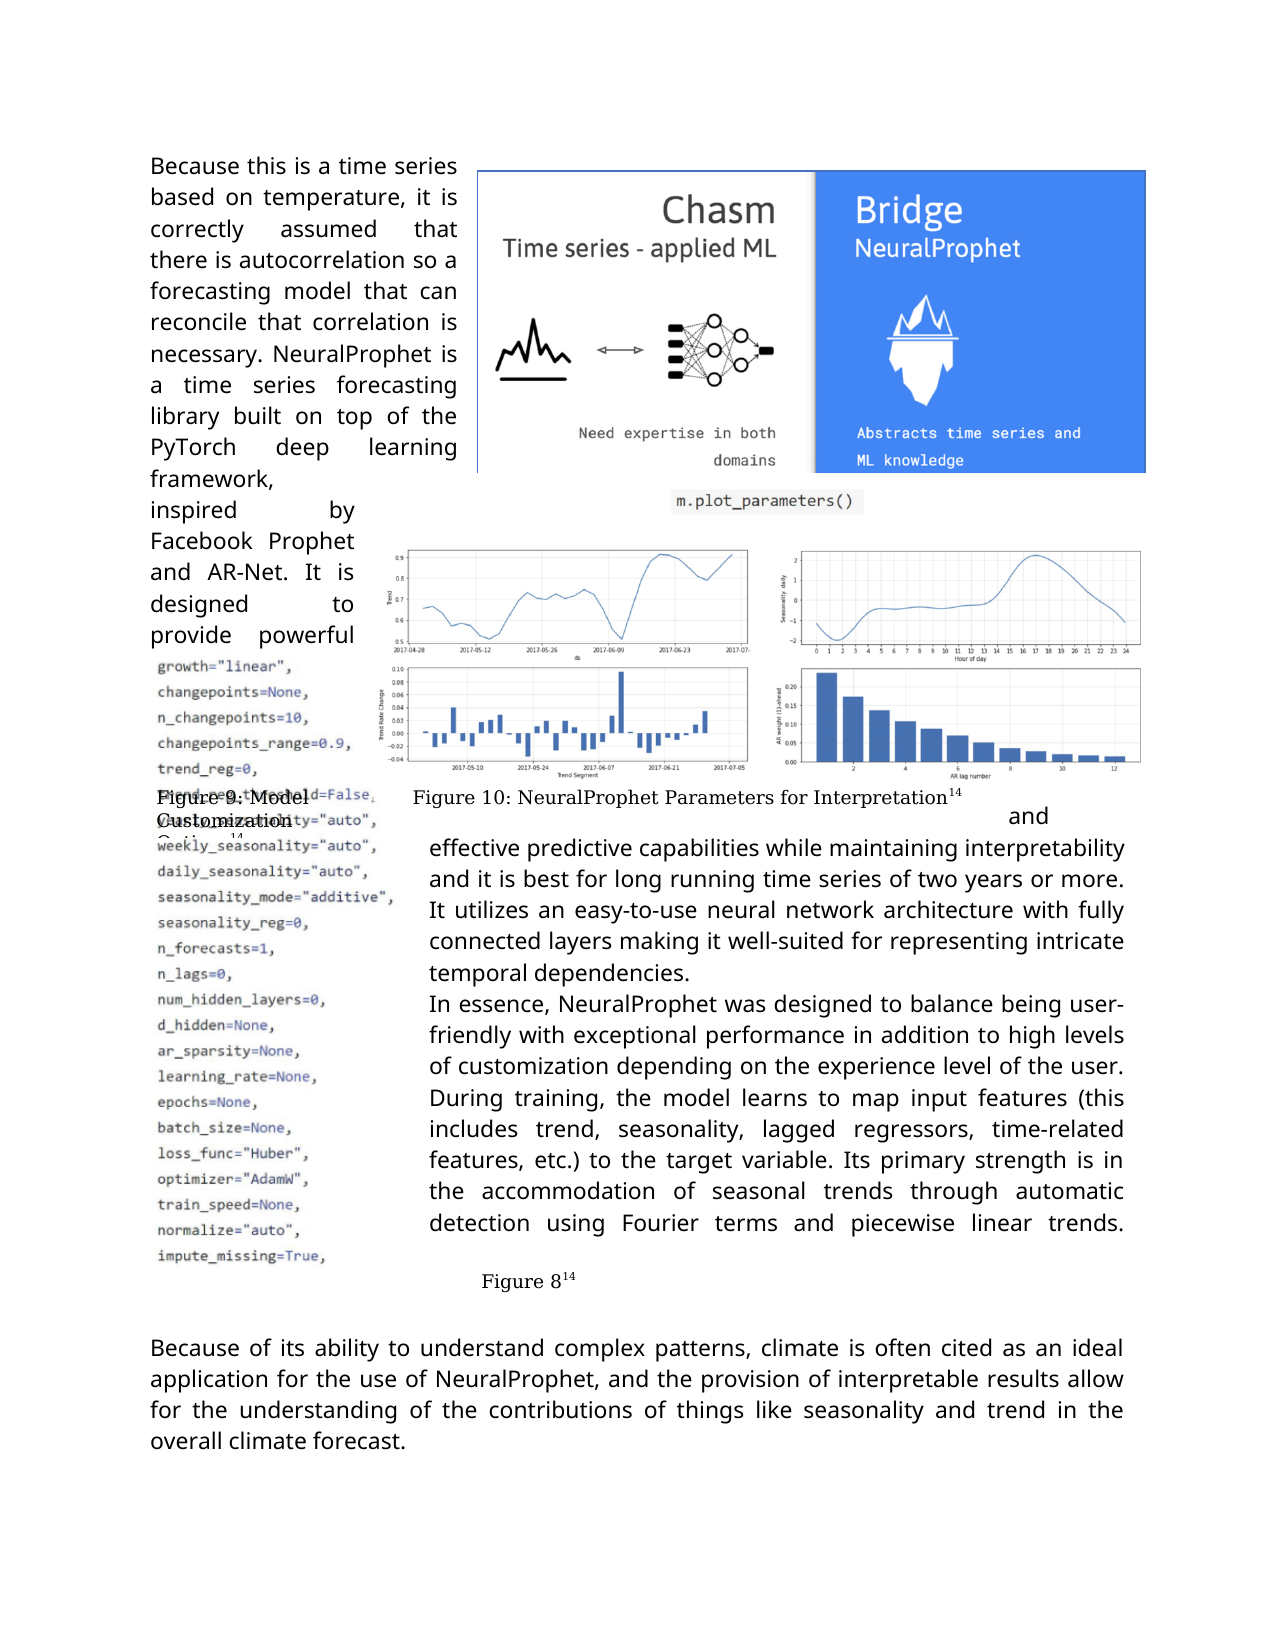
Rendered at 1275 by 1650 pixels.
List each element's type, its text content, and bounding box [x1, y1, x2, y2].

picture [114, 172, 1156, 1304]
text Because this is a time series based on temperature, it is correctly assumed that there is autocorrelation so a forecasting model that can reconcile that correlation is necessary. NeuralProphet is a time series forecasting library built on top of the PyTorch deep learning framework, inspired by Facebook Prophet and AR-Net. It is designed to provide powerful and effective predictive capabilities while maintaining interpretability and it is best for long running time series of two years or more. It utilizes an easy-to-use neural network architecture with fully connected layers making it well-suited for representing intricate temporal dependencies. [150, 150, 1125, 650]
picture [496, 791, 502, 801]
text In essence, NeuralProphet was designed to balance being user-friendly with exceptional performance in addition to high levels of customization depending on the experience level of the user. During training, the model learns to map input features (this includes trend, seasonality, lagged regressors, time-related features, etc.) to the target variable. Its primary strength is in the accommodation of seasonal trends through automatic detection using Fourier terms and piecewise linear trends. Because of its ability to understand complex patterns, climate is often cited as an ideal application for the use of NeuralProphet, and the provision of interpretable results allow for the understanding of the contributions of things like seasonality and trend in the overall climate forecast. [150, 988, 1125, 1456]
picture [521, 794, 527, 801]
text Because this is a time series based on temperature, it is correctly assumed that there is autocorrelation so a forecasting model that can reconcile that correlation is necessary. NeuralProphet is a time series forecasting library built on top of the PyTorch deep learning framework, inspired by Facebook Prophet and AR-Net. It is designed to provide powerful and effective predictive capabilities while maintaining interpretability and it is best for long running time series of two years or more. It utilizes an easy-to-use neural network architecture with fully connected layers making it well-suited for representing intricate temporal dependencies. [410, 801, 1125, 988]
